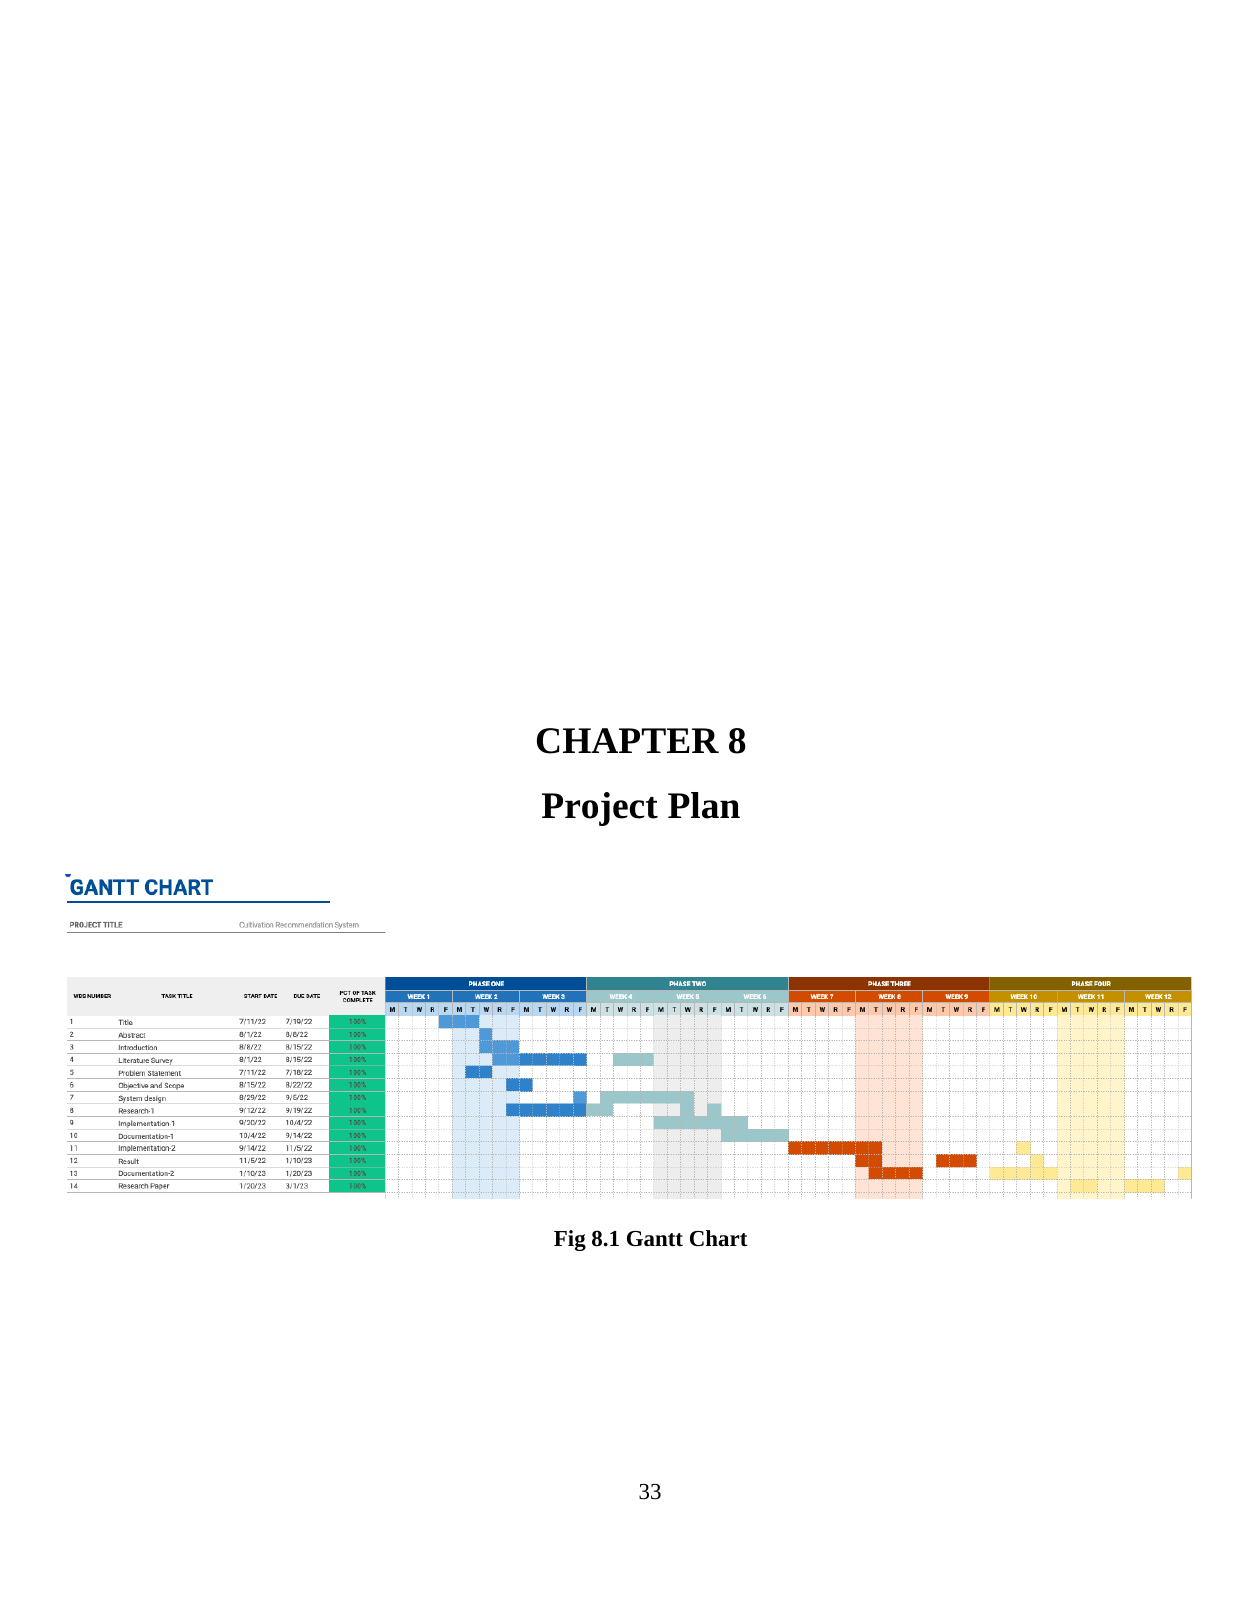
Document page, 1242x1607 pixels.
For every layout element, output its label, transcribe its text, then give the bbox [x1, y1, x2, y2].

text Project Plan [139, 783, 1143, 826]
picture [50, 874, 1194, 1199]
text CHAPTER 8 [139, 719, 1143, 762]
text Fig 8.1 Gantt Chart [224, 1225, 1077, 1252]
